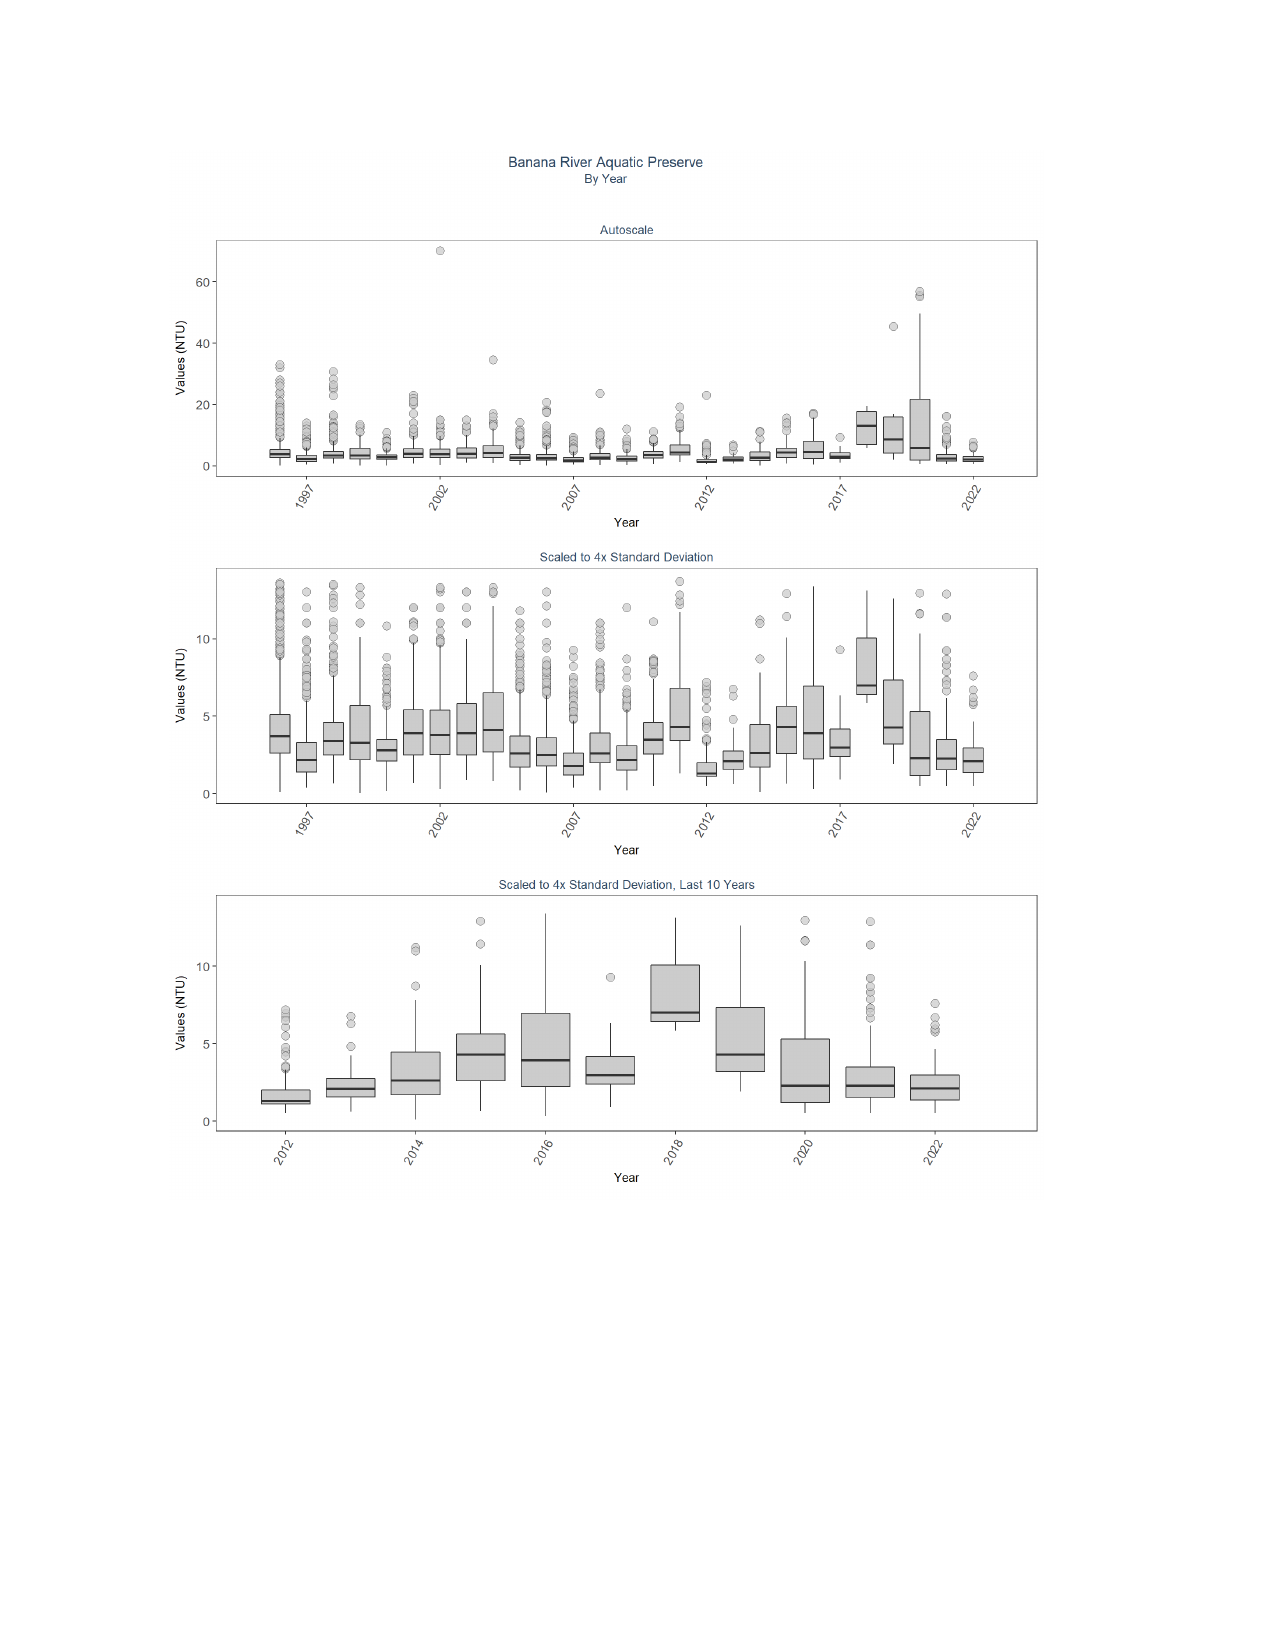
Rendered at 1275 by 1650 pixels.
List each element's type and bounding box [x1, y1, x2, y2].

picture [168, 150, 1044, 1200]
